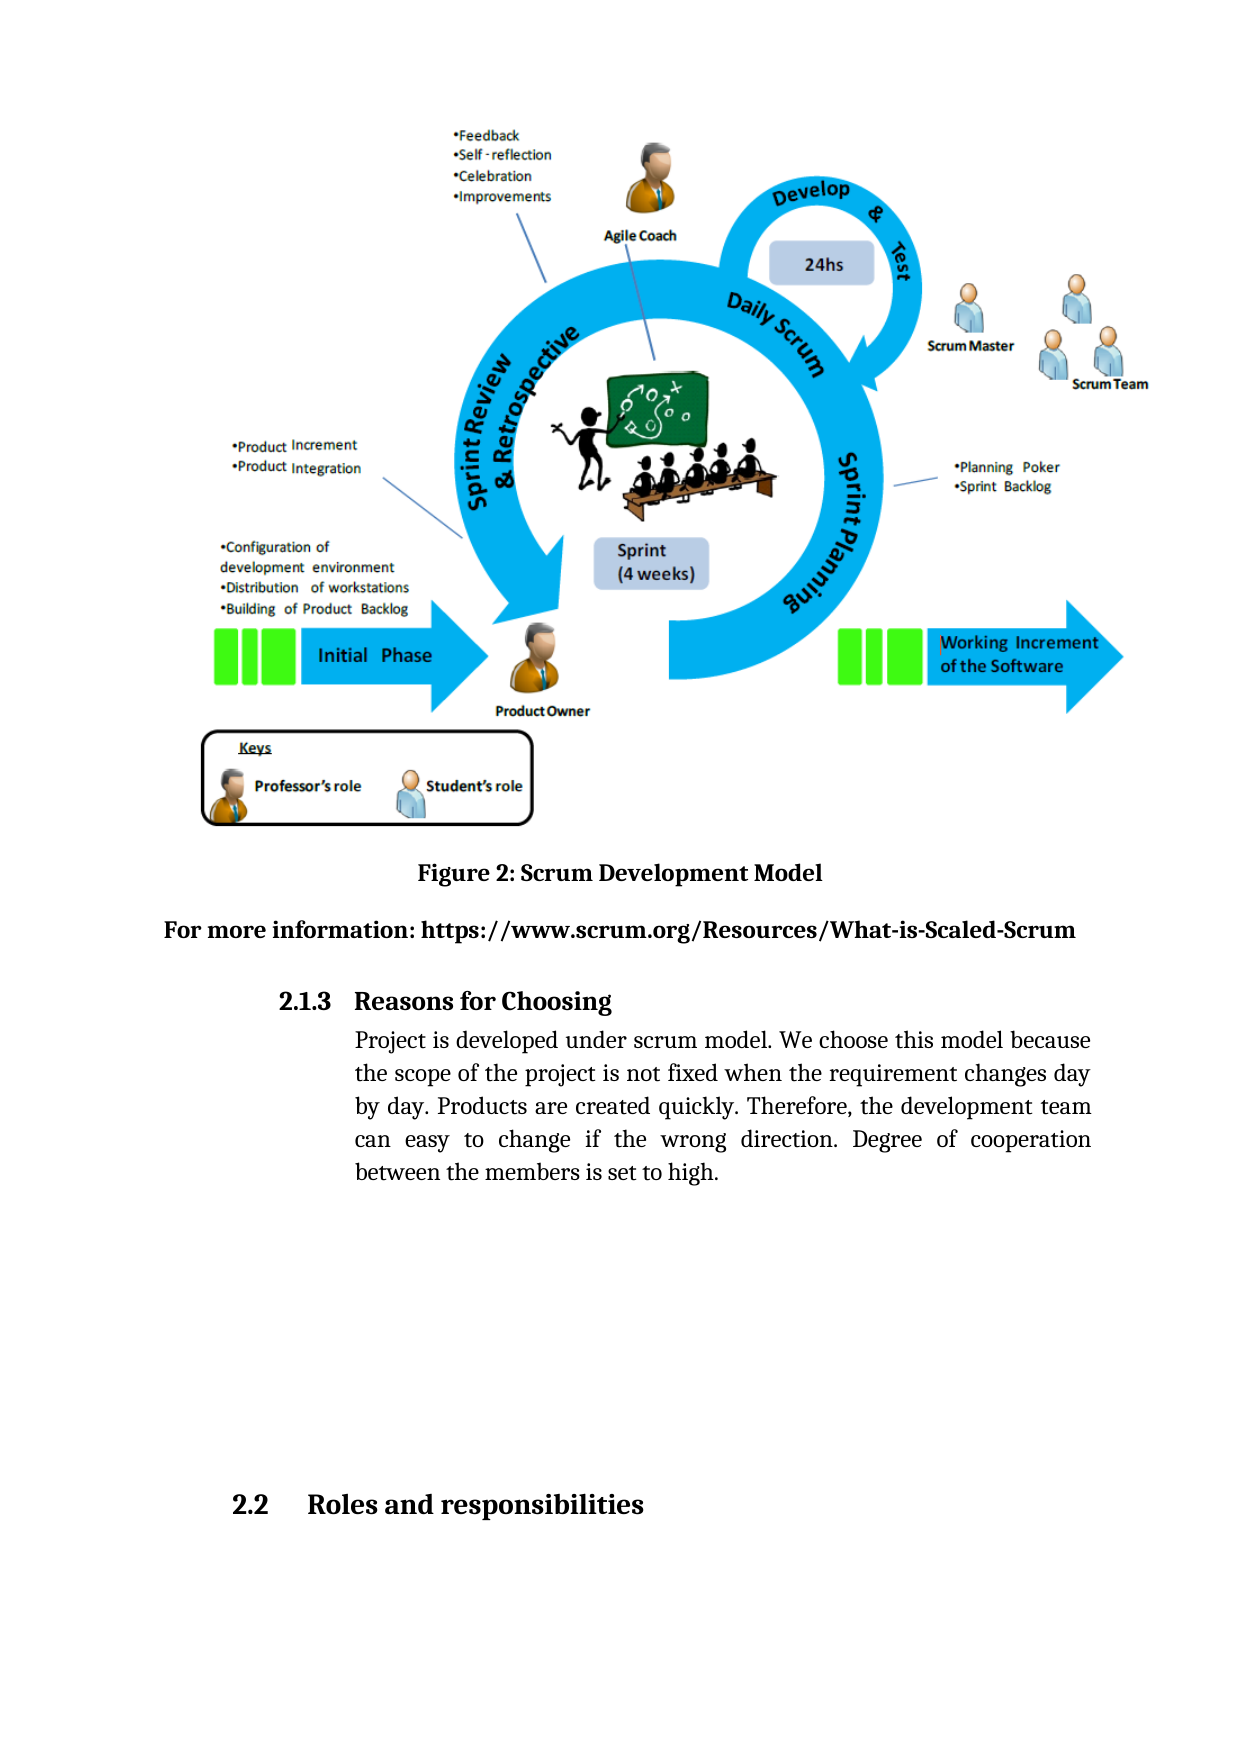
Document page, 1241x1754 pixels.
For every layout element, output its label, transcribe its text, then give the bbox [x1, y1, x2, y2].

list Figure 2: Scrum Development Model [148, 859, 1092, 887]
text Project is developed under scrum model. We choose this model because the scope of the project is not fixed when the requirement changes day by day. Products are created quickly. Therefore, the development team can easy to change if the wrong direction. Degree of cooperation between the members is set to high. [354, 1026, 1092, 1187]
list For more information: https://www.scrum.org/Resources/What-is-Scaled-Scrum [148, 916, 1092, 945]
picture [147, 118, 1173, 834]
subtitle Reasons for Choosing [279, 986, 1092, 1017]
subtitle Roles and responsibilities [232, 1488, 1092, 1522]
